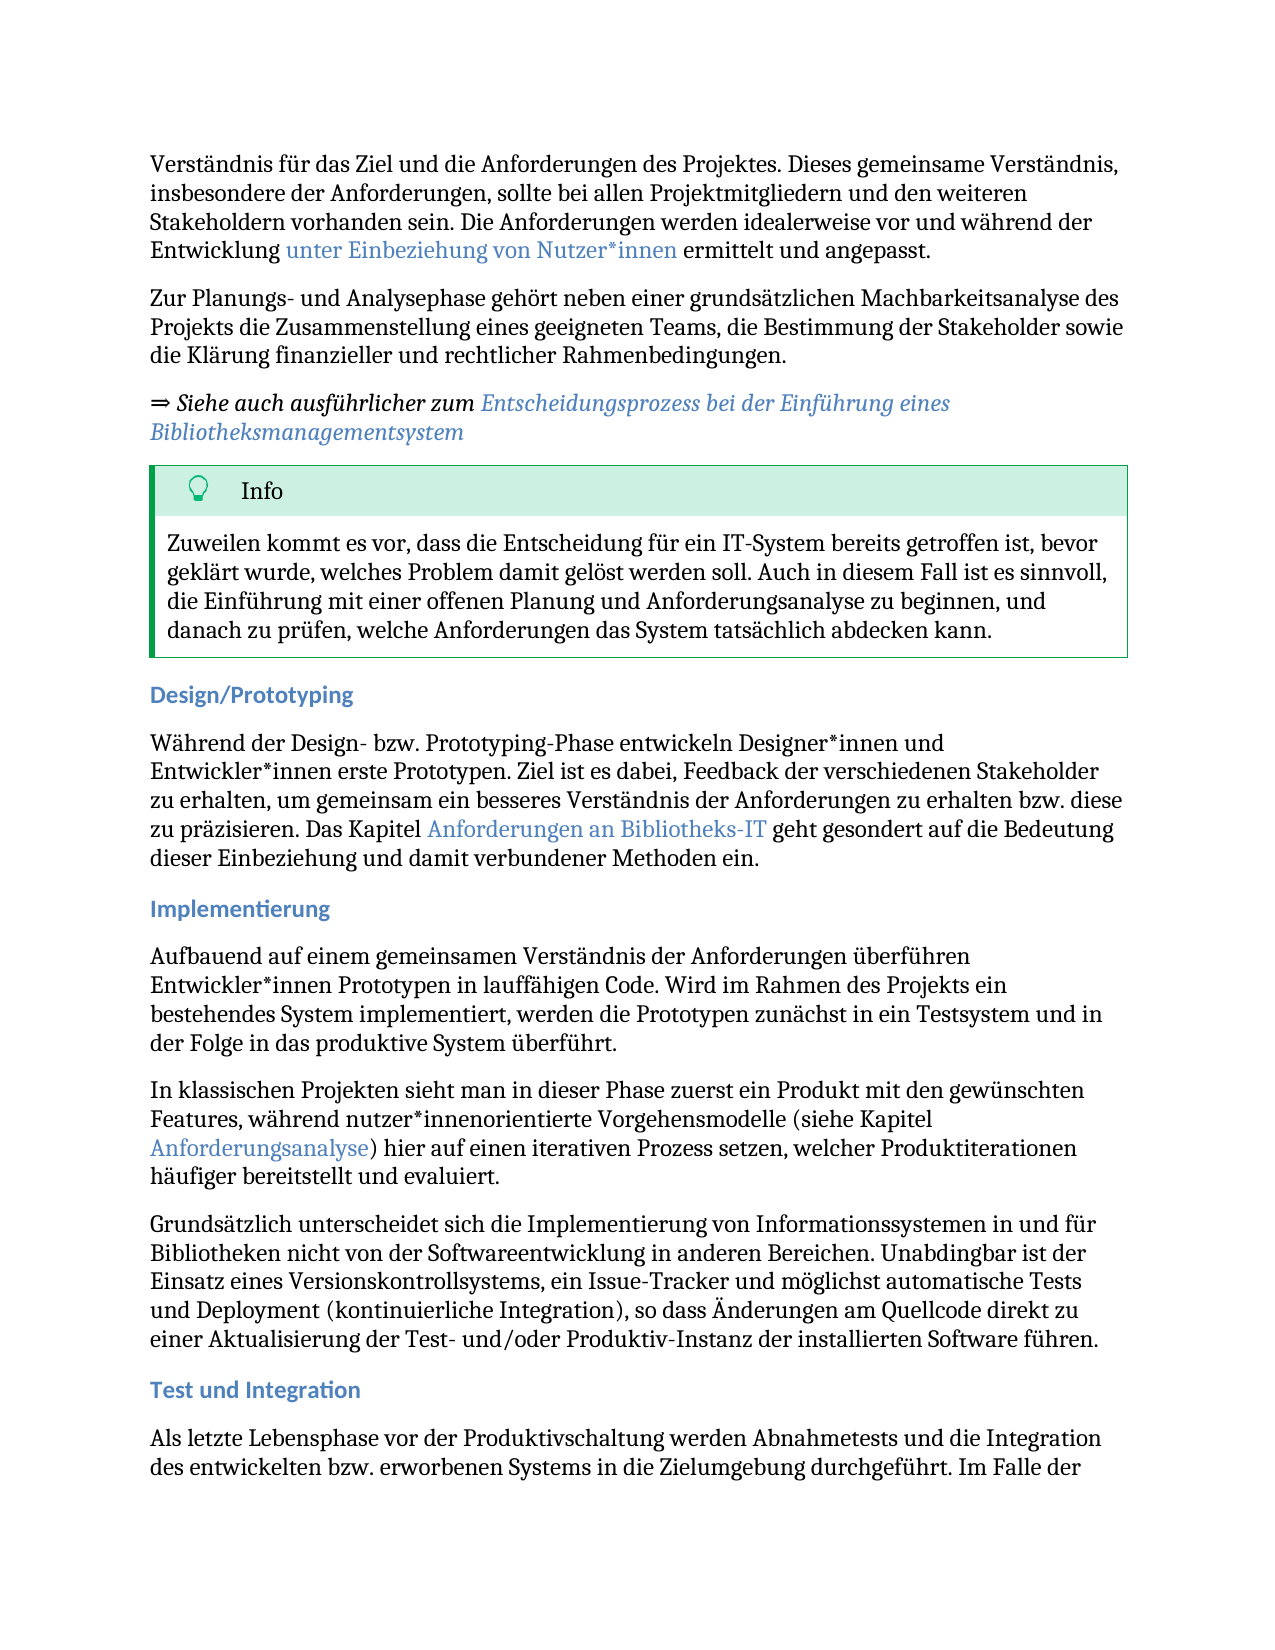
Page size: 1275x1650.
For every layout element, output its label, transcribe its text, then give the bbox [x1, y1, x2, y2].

text Siehe auch ausführlicher zum Entscheidungsprozess bei der Einführung eines Bibliotheksmanagementsystem [150, 389, 1125, 446]
subtitle Test und Integration [150, 1374, 1125, 1405]
text In klassischen Projekten sieht man in dieser Phase zuerst ein Produkt mit den gewünschten Features, während nutzer*innenorientierte Vorgehensmodelle (siehe Kapitel Anforderungsanalyse) hier auf einen iterativen Prozess setzen, welcher Produktiterationen häufiger bereitstellt und evaluiert. [150, 1076, 1125, 1191]
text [150, 1424, 1125, 1481]
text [150, 150, 1125, 265]
picture [186, 475, 211, 501]
table_header Info [155, 466, 1127, 516]
text Während der Design- bzw. Prototyping-Phase entwickeln Designer*innen und Entwickler*innen erste Prototypen. Ziel ist es dabei, Feedback der verschiedenen Stakeholder zu erhalten, um gemeinsam ein besseres Verständnis der Anforderungen zu erhalten bzw. diese zu präzisieren. Das Kapitel Anforderungen an Bibliotheks-IT geht gesondert auf die Bedeutung dieser Einbeziehung und damit verbundener Methoden ein. [150, 728, 1125, 872]
text Aufbauend auf einem gemeinsamen Verständnis der Anforderungen überführen Entwickler*innen Prototypen in lauffähigen Code. Wird im Rahmen des Projekts ein bestehendes System implementiert, werden die Prototypen zunächst in ein Testsystem und in der Folge in das produktive System überführt. [150, 942, 1125, 1057]
text Zur Planungs- und Analysephase gehört neben einer grundsätzlichen Machbarkeitsanalyse des Projekts die Zusammenstellung eines geeigneten Teams, die Bestimmung der Stakeholder sowie die Klärung finanzieller und rechtlicher Rahmenbedingungen. [150, 284, 1125, 370]
subtitle Implementierung [150, 893, 1125, 923]
table_cell Zuweilen kommt es vor, dass die Entscheidung für ein IT-System bereits getroffen ist, bevor geklärt wurde, welches Problem damit gelöst werden soll. Auch in diesem Fall ist es sinnvoll, die Einführung mit einer offenen Planung und Anforderungsanalyse zu beginnen, und danach zu prüfen, welche Anforderungen das System tatsächlich abdecken kann. [155, 516, 1127, 657]
text Grundsätzlich unterscheidet sich die Implementierung von Informationssystemen in und für Bibliotheken nicht von der Softwareentwicklung in anderen Bereichen. Unabdingbar ist der Einsatz eines Versionskontrollsystems, ein Issue-Tracker und möglichst automatische Tests und Deployment (kontinuierliche Integration), so dass Änderungen am Quellcode direkt zu einer Aktualisierung der Test- und/oder Produktiv-Instanz der installierten Software führen. [150, 1210, 1125, 1353]
subtitle Design/Prototyping [150, 679, 1125, 710]
